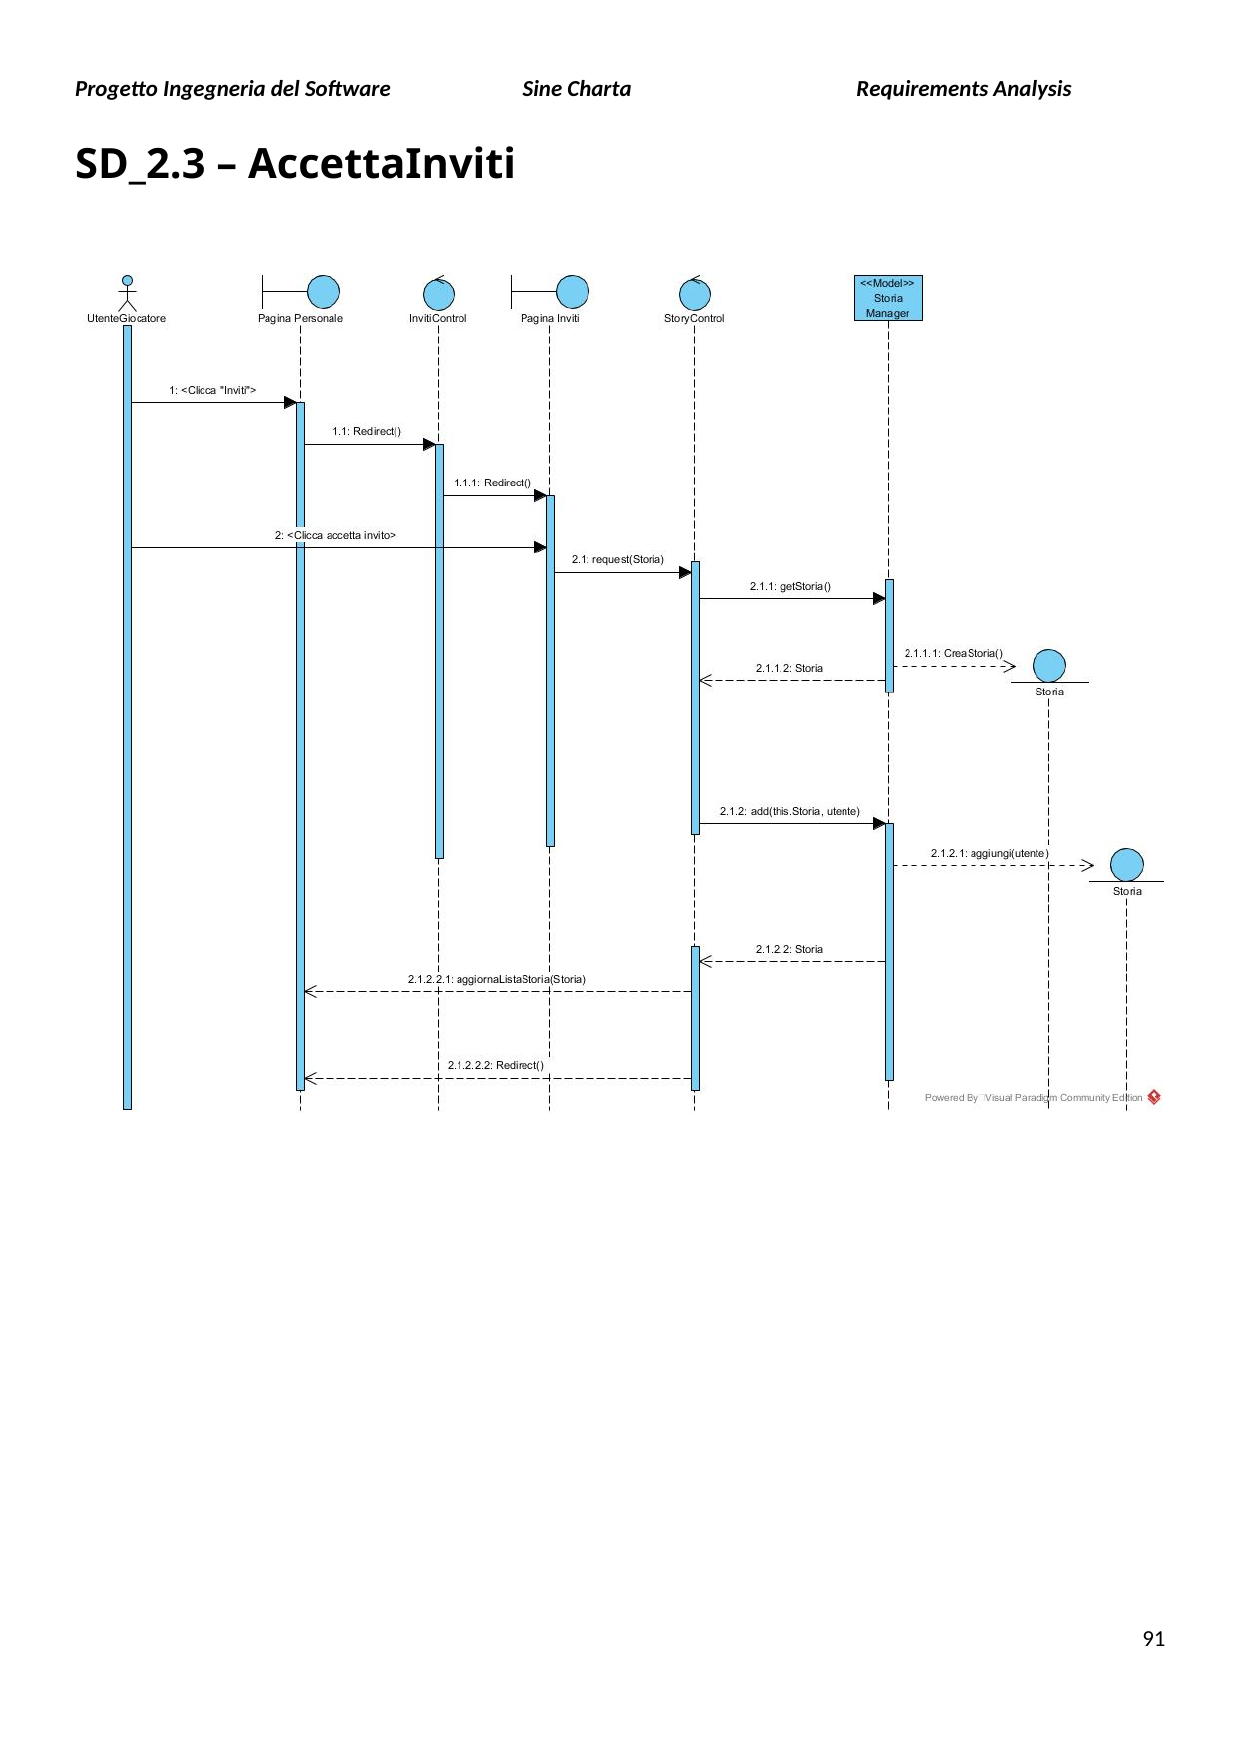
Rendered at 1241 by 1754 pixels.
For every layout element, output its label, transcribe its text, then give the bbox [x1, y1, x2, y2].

picture [75, 273, 1164, 1113]
subtitle SD_2.3 – AccettaInviti [75, 134, 1165, 191]
